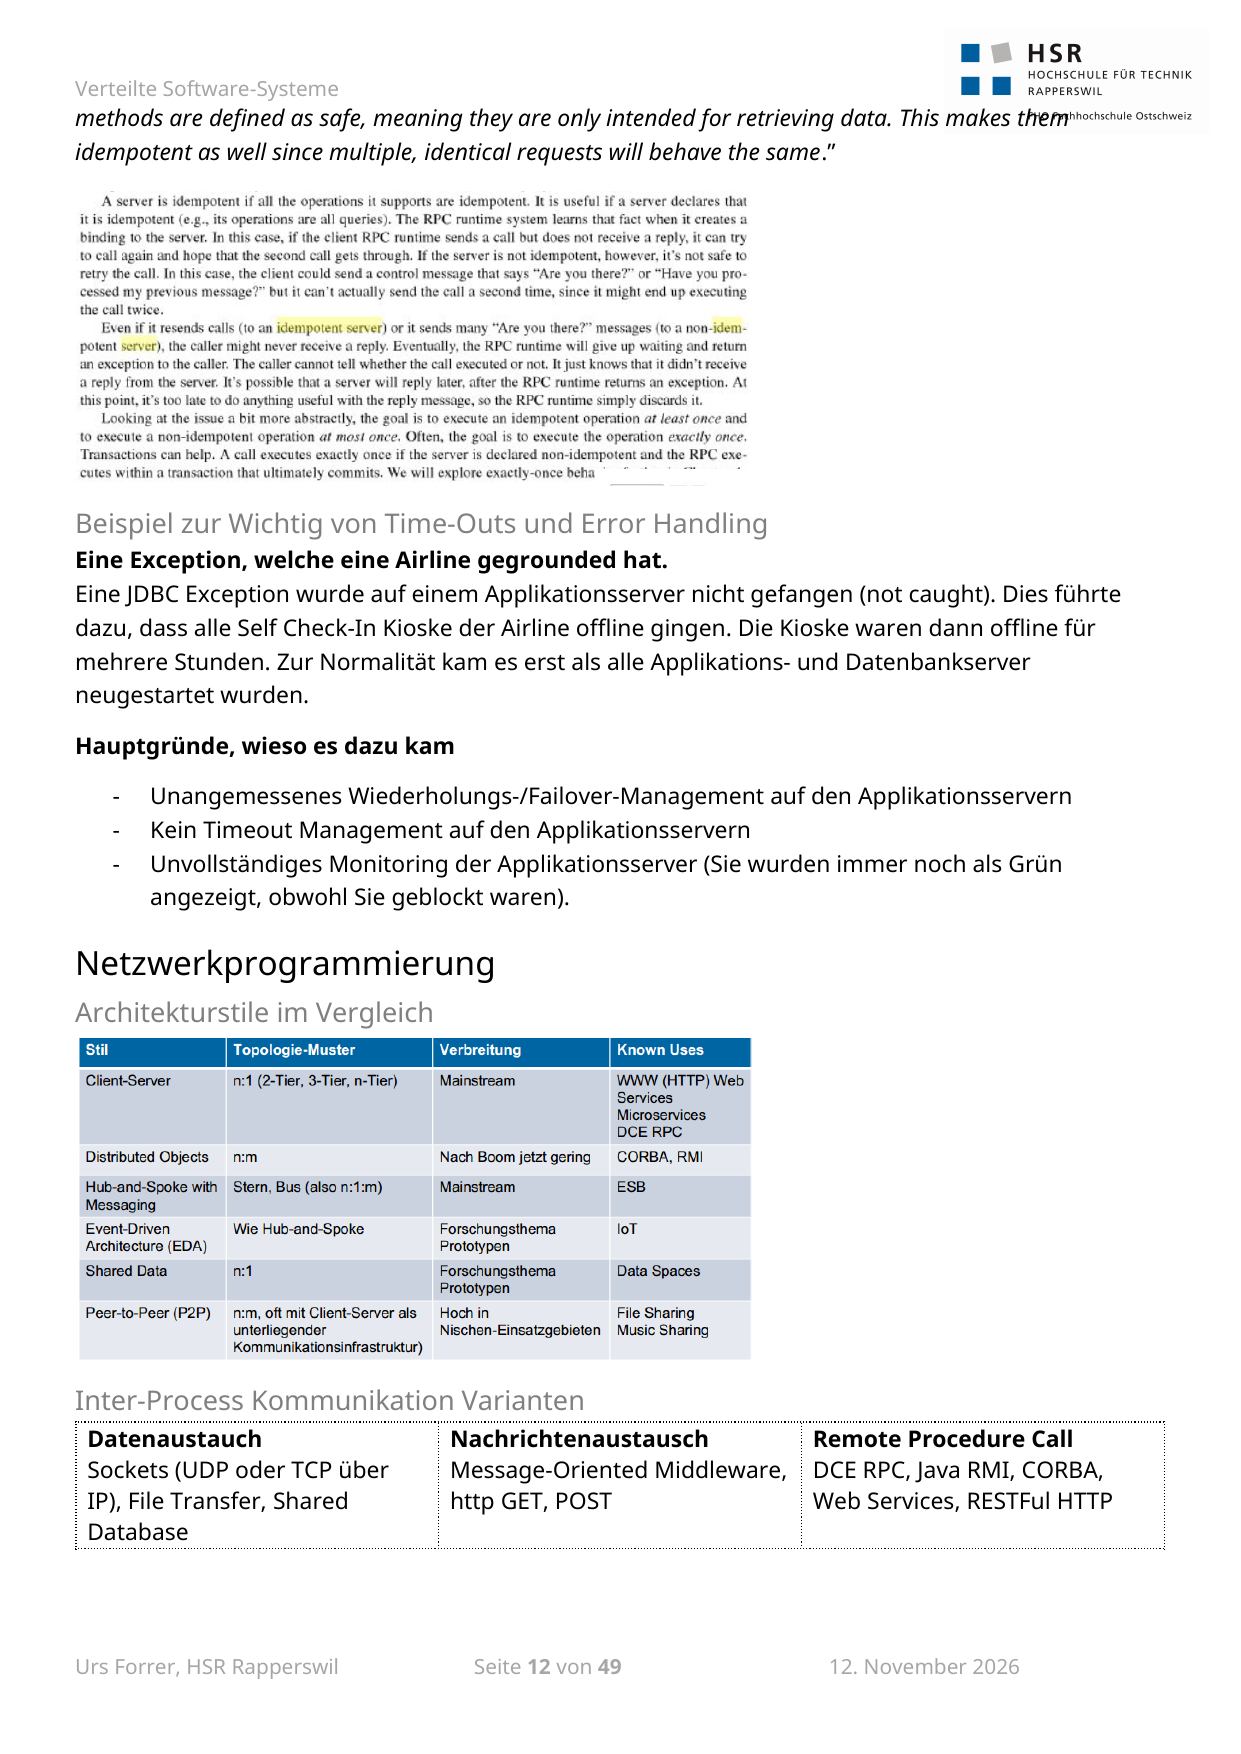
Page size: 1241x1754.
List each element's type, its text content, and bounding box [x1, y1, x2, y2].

subtitle Beispiel zur Wichtig von Time-Outs und Error Handling [75, 504, 1165, 541]
text Hauptgründe, wieso es dazu kam [75, 729, 1165, 761]
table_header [801, 1421, 1164, 1548]
subtitle Architekturstile im Vergleich [75, 993, 1165, 1030]
list Unvollständiges Monitoring der Applikationsserver (Sie wurden immer noch als Grün angezeigt, obwohl Sie geblockt waren). [112, 847, 1165, 912]
picture [75, 186, 769, 486]
list Unangemessenes Wiederholungs-/Failover-Management auf den Applikationsservern [112, 780, 1165, 811]
subtitle Inter-Process Kommunikation Varianten [75, 1381, 1165, 1418]
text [75, 102, 1165, 167]
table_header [439, 1421, 801, 1548]
picture [75, 1032, 755, 1362]
subtitle Netzwerkprogrammierung [75, 940, 1165, 985]
picture [943, 29, 1210, 134]
list Kein Timeout Management auf den Applikationsservern [112, 814, 1165, 845]
table_header Datenaustauch Sockets (UDP oder TCP über IP), File Transfer, Shared Database [76, 1421, 438, 1548]
text Eine Exception, welche eine Airline gegrounded hat. Eine JDBC Exception wurde auf einem Applikationsserver nicht gefangen (not caught). Dies führte dazu, dass alle Self Check-In Kioske der Airline offline gingen. Die Kioske waren dann offline für mehrere Stunden. Zur Normalität kam es erst als alle Applikations- und Datenbankserver neugestartet wurden. [75, 544, 1165, 710]
